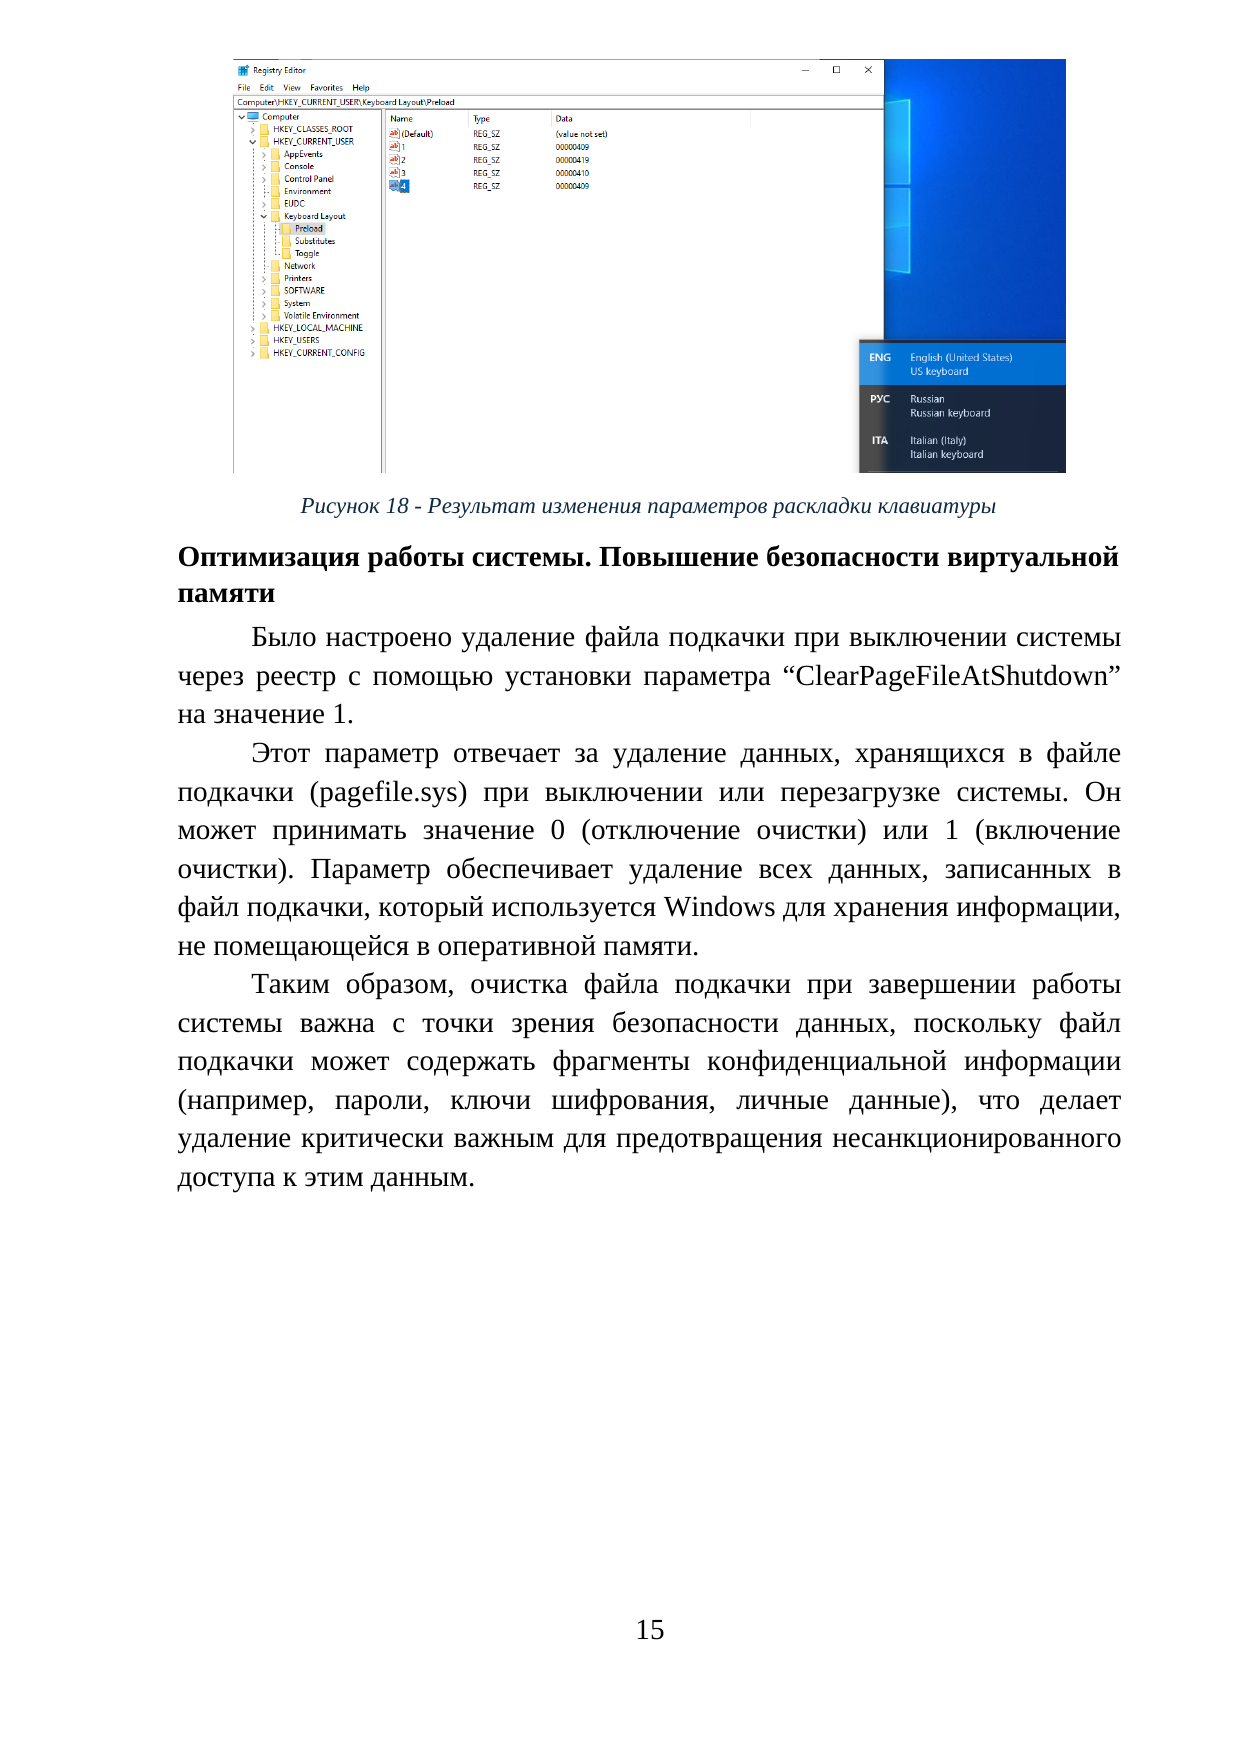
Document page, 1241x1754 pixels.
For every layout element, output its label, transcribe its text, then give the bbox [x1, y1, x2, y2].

text Было настроено удаление файла подкачки при выключении системы через реестр с помощью установки параметра “ClearPageFileAtShutdown” на значение 1. [177, 619, 1122, 730]
text Этот параметр отвечает за удаление данных, хранящихся в файле подкачки (pagefile.sys) при выключении или перезагрузке системы. Он может принимать значение 0 (отключение очистки) или 1 (включение очистки). Параметр обеспечивает удаление всех данных, записанных в файл подкачки, который используется Windows для хранения информации, не помещающейся в оперативной памяти. [177, 735, 1122, 961]
picture [233, 59, 1066, 473]
text Рисунок 18 - Результат изменения параметров раскладки клавиатуры [177, 492, 1122, 518]
subtitle Оптимизация работы системы. Повышение безопасности виртуальной памяти [177, 539, 1122, 609]
text Таким образом, очистка файла подкачки при завершении работы системы важна с точки зрения безопасности данных, поскольку файл подкачки может содержать фрагменты конфиденциальной информации (например, пароли, ключи шифрования, личные данные), что делает удаление критически важным для предотвращения несанкционированного доступа к этим данным. [177, 966, 1122, 1193]
